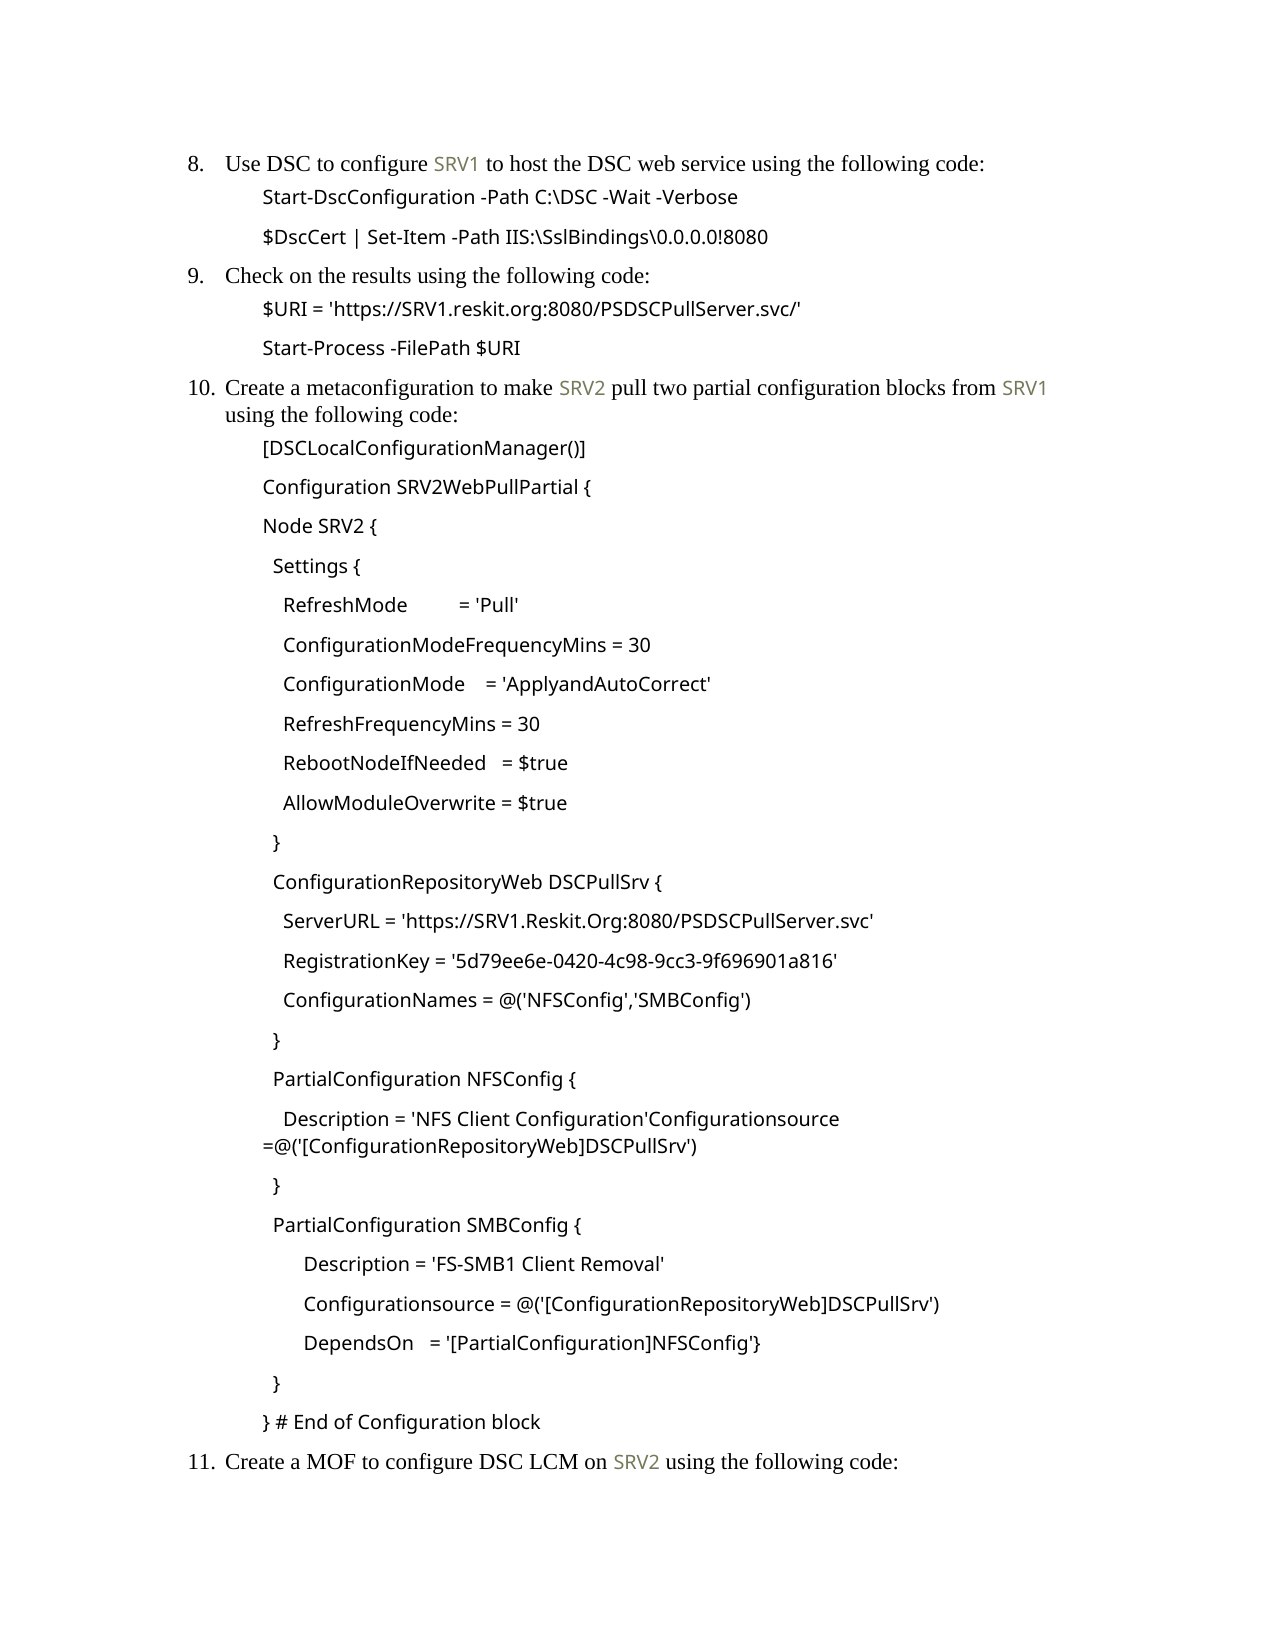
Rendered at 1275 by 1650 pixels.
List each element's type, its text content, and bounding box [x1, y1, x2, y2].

text RefreshFrequencyMins = 30 [262, 710, 1125, 737]
text RebootNodeIfNeeded = $true [262, 749, 1125, 777]
text Description = 'FS-SMB1 Client Removal' [262, 1250, 1125, 1277]
text Settings { [262, 552, 1125, 579]
text ConfigurationNames = @('NFSConfig','SMBConfig') [262, 986, 1125, 1013]
text Use DSC to configure SRV1 to host the DSC web service using the following code: [187, 150, 1087, 177]
text PartialConfiguration NFSConfig { [262, 1065, 1125, 1092]
text Create a metaconfiguration to make SRV2 pull two partial configuration blocks from SRV1 using the following code: [187, 374, 1087, 427]
text Node SRV2 { [262, 513, 1125, 540]
text Create a MOF to configure DSC LCM on SRV2 using the following code: [187, 1448, 1087, 1475]
text Configuration SRV2WebPullPartial { [262, 473, 1125, 500]
text } # End of Configuration block [262, 1408, 1125, 1435]
text DependsOn = '[PartialConfiguration]NFSConfig'} [262, 1329, 1125, 1356]
text Start-Process -FilePath $URI [262, 334, 1125, 361]
text Description = 'NFS Client Configuration'Configurationsource =@('[ConfigurationRepositoryWeb]DSCPullSrv') [262, 1105, 1125, 1159]
text [DSCLocalConfigurationManager()] [262, 434, 1125, 461]
text } [262, 1171, 1125, 1198]
text } [262, 1369, 1125, 1396]
text RefreshMode = 'Pull' [262, 592, 1125, 619]
text $DscCert | Set-Item -Path IIS:\SslBindings\0.0.0.0!8080 [262, 223, 1125, 250]
text } [262, 1026, 1125, 1053]
text $URI = 'https://SRV1.reskit.org:8080/PSDSCPullServer.svc/' [262, 295, 1125, 322]
text ConfigurationModeFrequencyMins = 30 [262, 631, 1125, 658]
text Check on the results using the following code: [187, 262, 1087, 289]
text Start-DscConfiguration -Path C:\DSC -Wait -Verbose [262, 183, 1125, 210]
text } [262, 828, 1125, 856]
text AllowModuleOverwrite = $true [262, 789, 1125, 816]
text ConfigurationRepositoryWeb DSCPullSrv { [262, 868, 1125, 895]
text RegistrationKey = '5d79ee6e-0420-4c98-9cc3-9f696901a816' [262, 947, 1125, 974]
text ConfigurationMode = 'ApplyandAutoCorrect' [262, 671, 1125, 698]
text PartialConfiguration SMBConfig { [262, 1211, 1125, 1238]
text Configurationsource = @('[ConfigurationRepositoryWeb]DSCPullSrv') [262, 1290, 1125, 1317]
text ServerURL = 'https://SRV1.Reskit.Org:8080/PSDSCPullServer.svc' [262, 907, 1125, 934]
